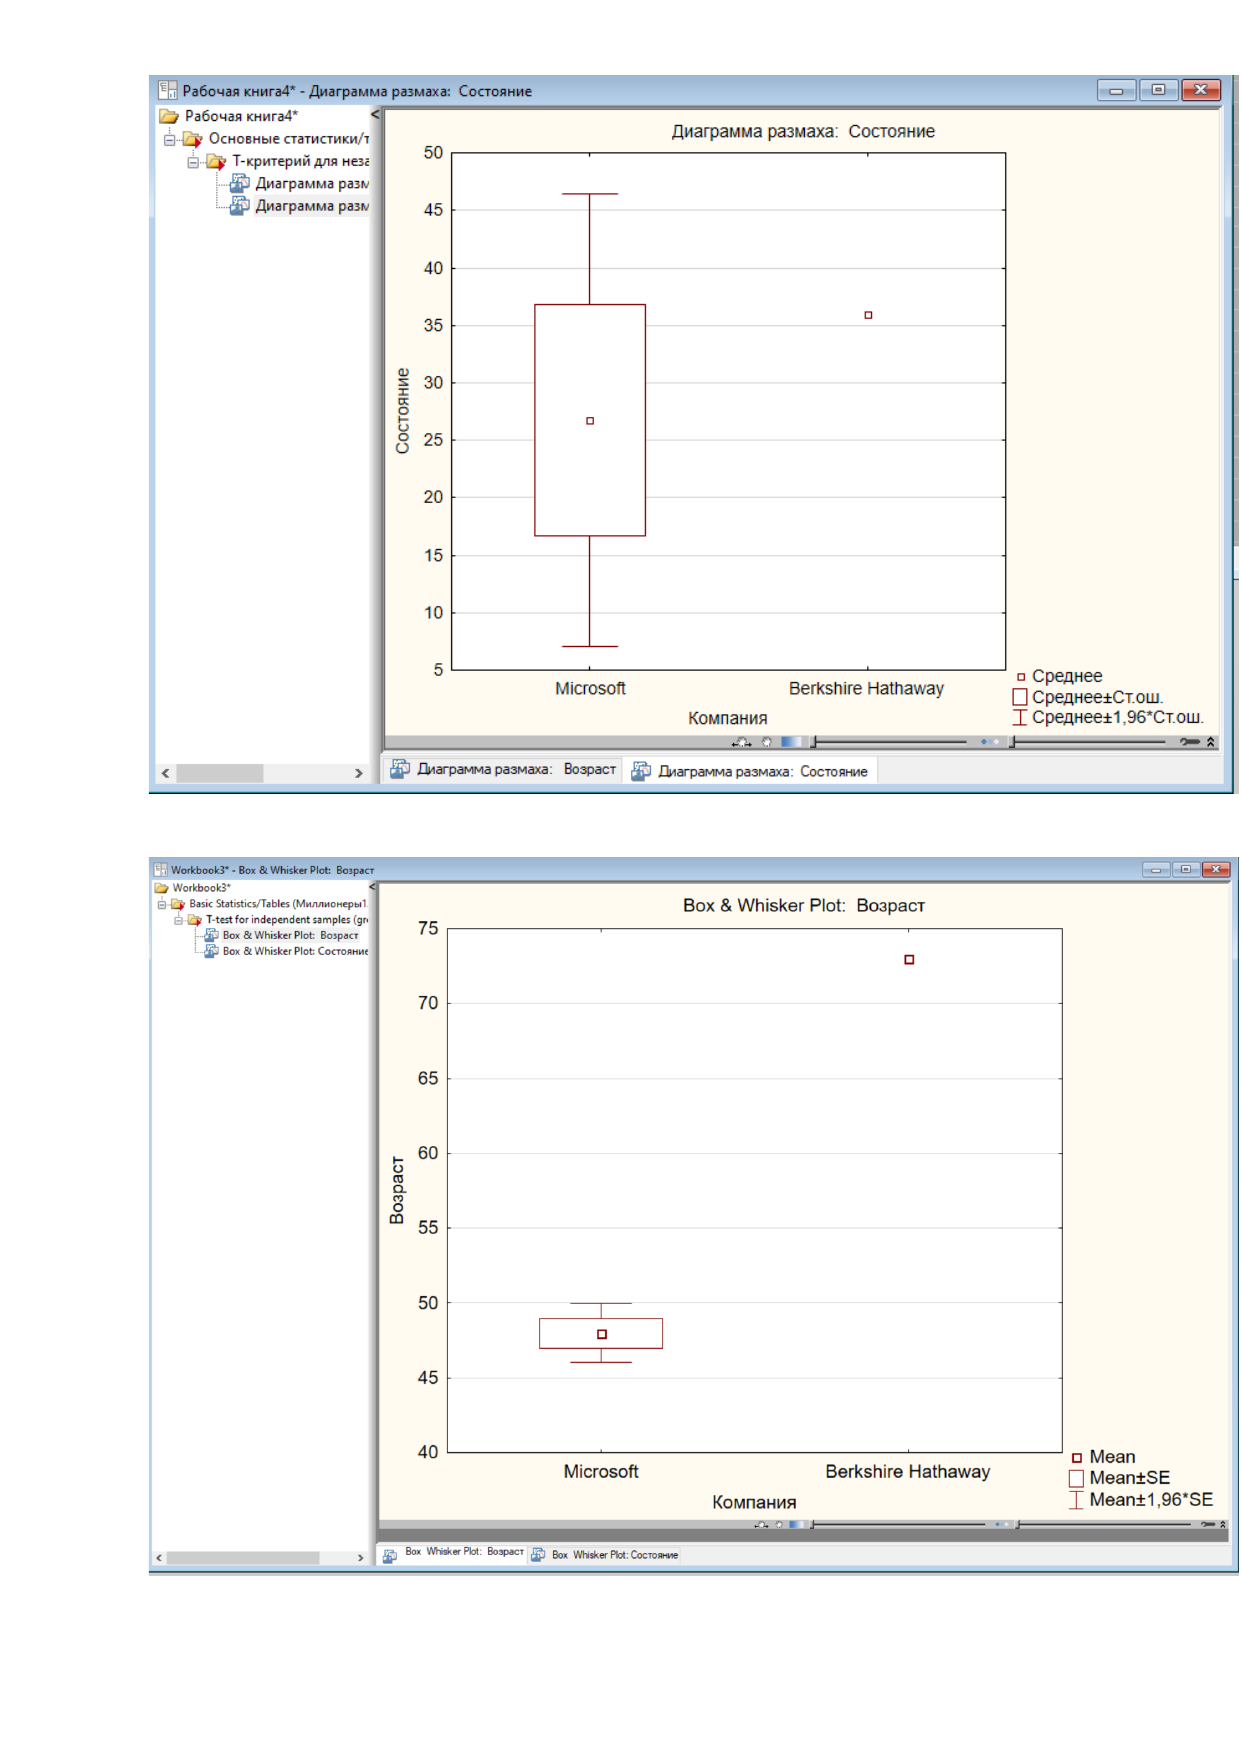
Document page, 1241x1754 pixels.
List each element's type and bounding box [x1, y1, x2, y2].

picture [148, 75, 1239, 794]
picture [148, 857, 1239, 1576]
